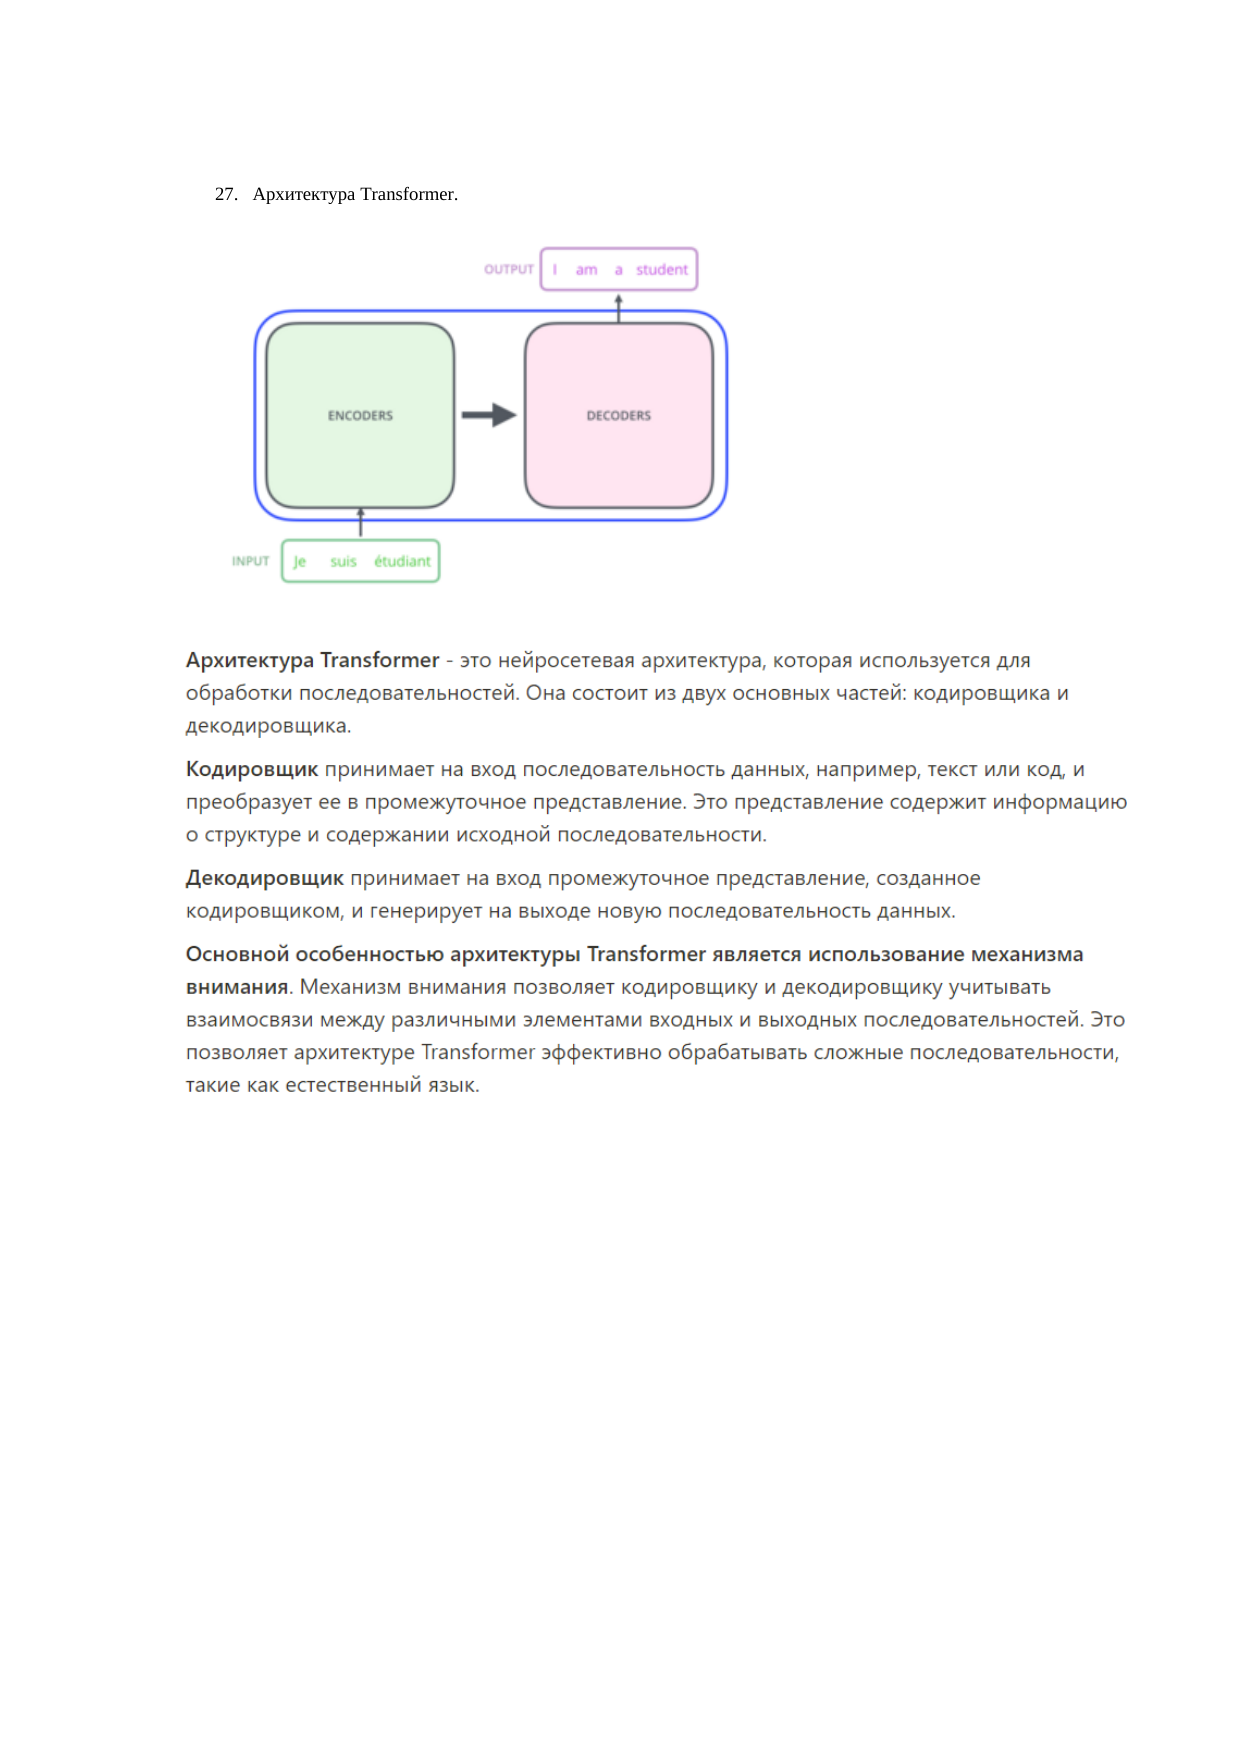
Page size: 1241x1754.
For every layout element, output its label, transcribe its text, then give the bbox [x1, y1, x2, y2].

picture [177, 226, 802, 619]
list Архитектура Transformer. [215, 183, 1152, 204]
picture [177, 640, 1152, 1106]
